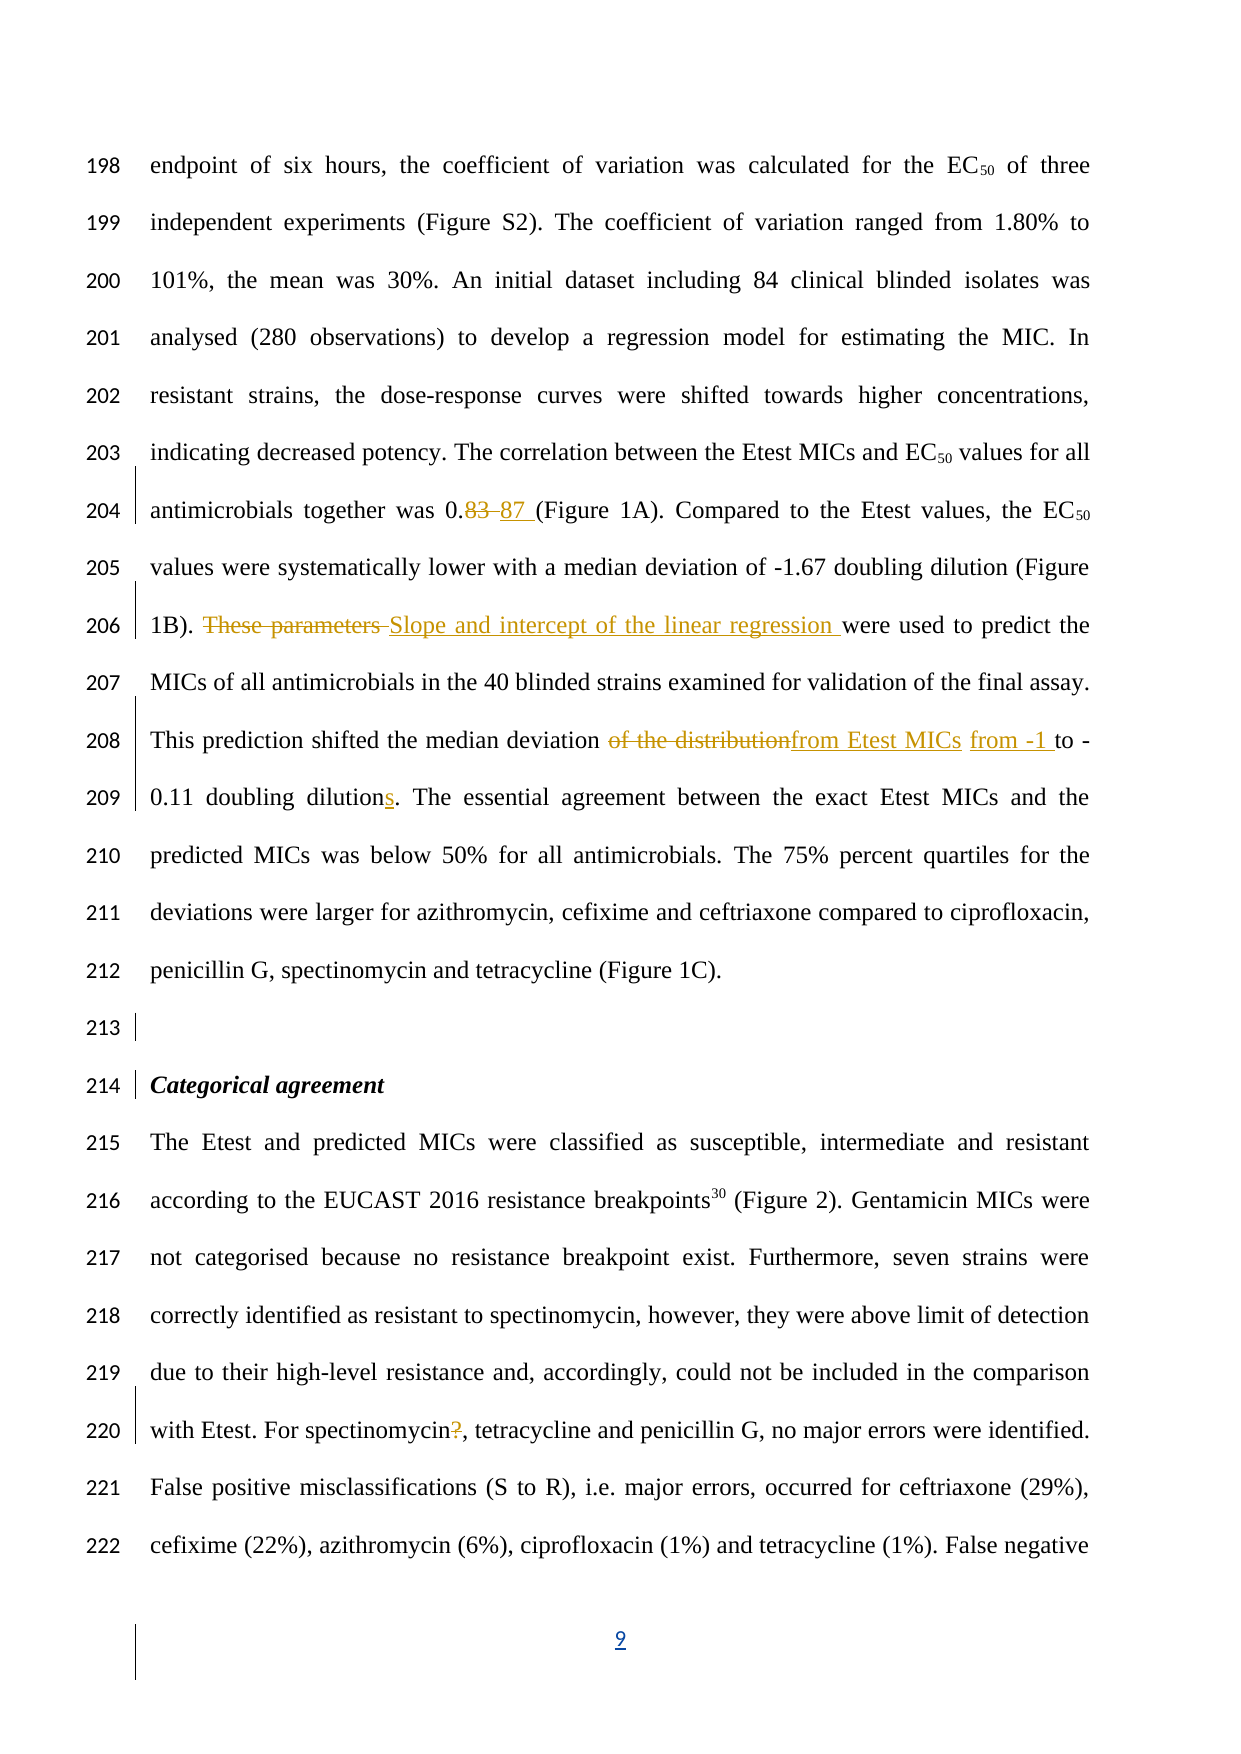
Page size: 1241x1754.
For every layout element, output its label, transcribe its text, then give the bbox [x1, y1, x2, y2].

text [150, 1127, 1090, 1559]
text Categorical agreement [150, 1070, 1090, 1099]
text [150, 150, 1090, 984]
